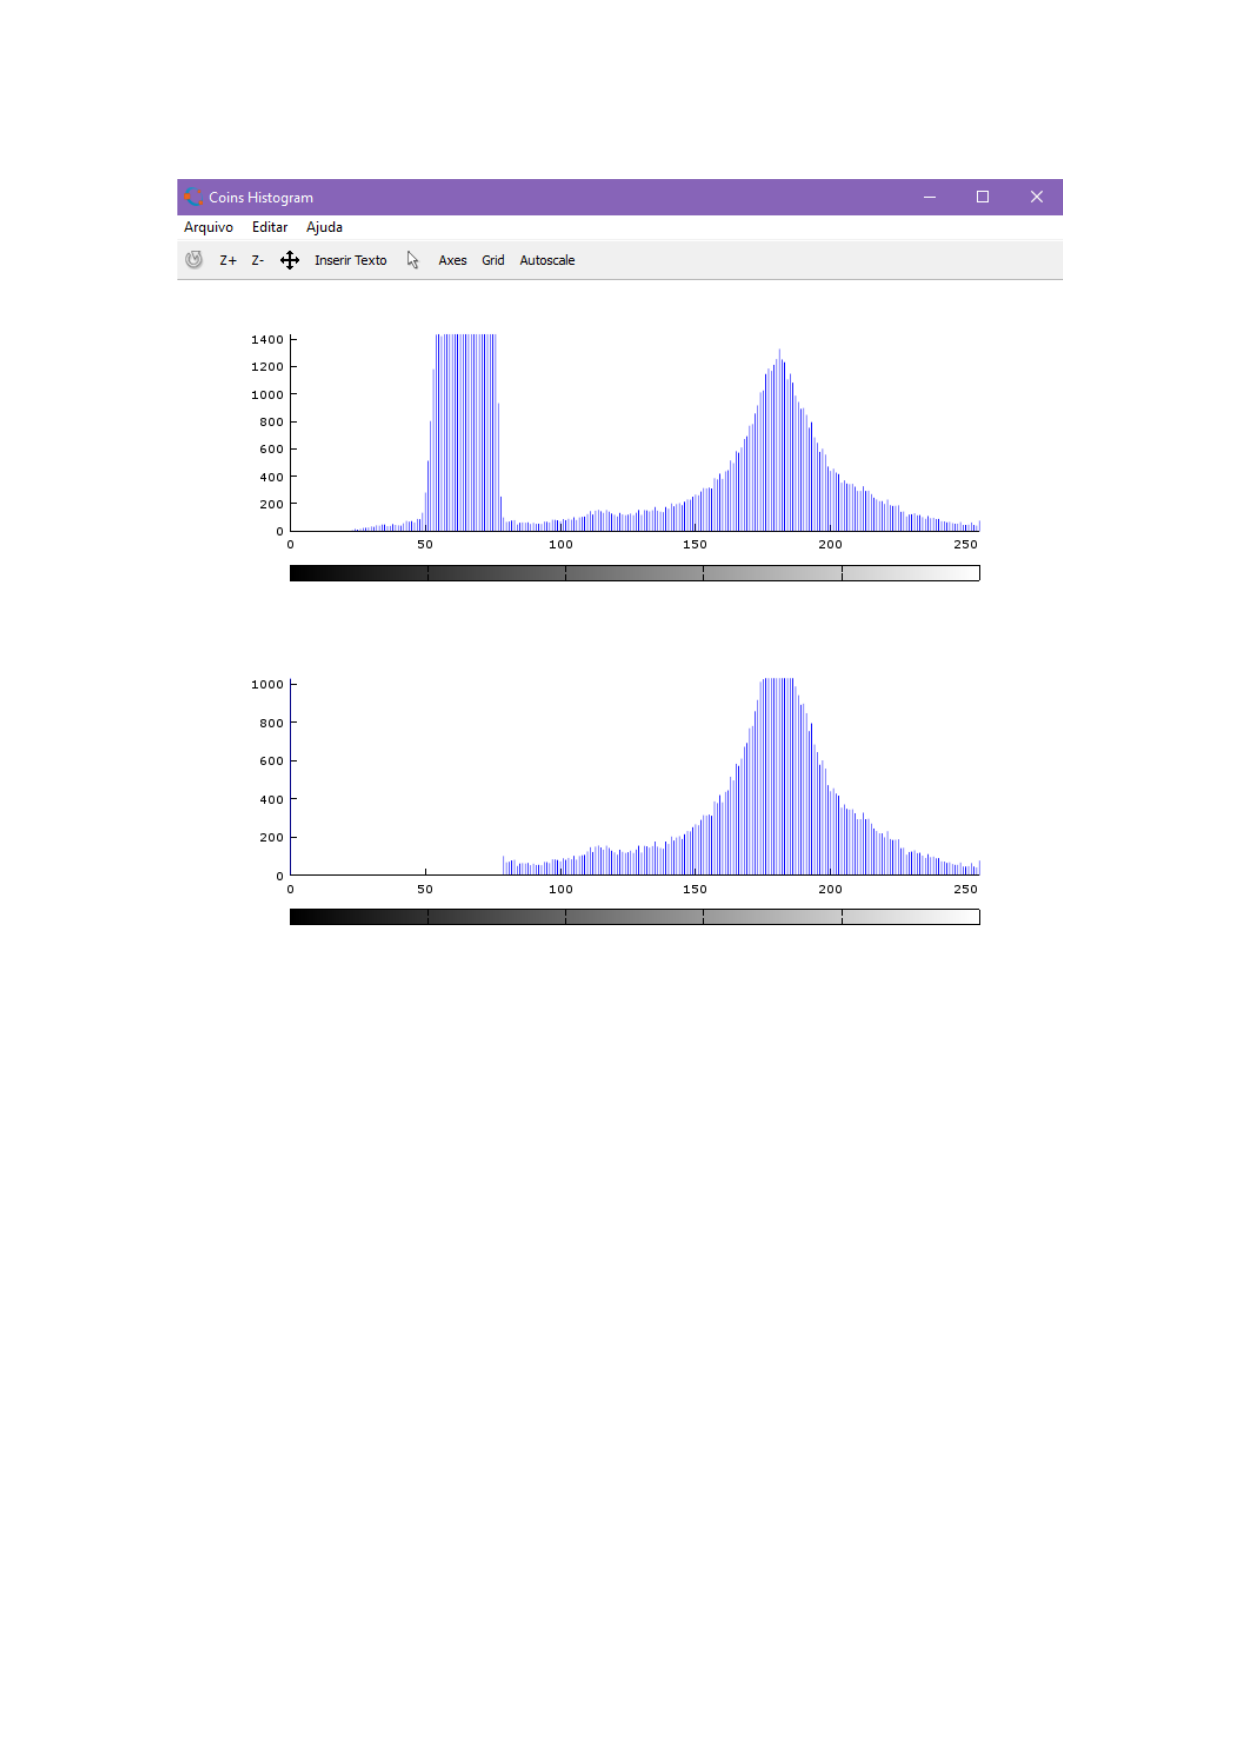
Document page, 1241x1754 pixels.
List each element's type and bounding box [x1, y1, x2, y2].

picture [177, 179, 1063, 944]
